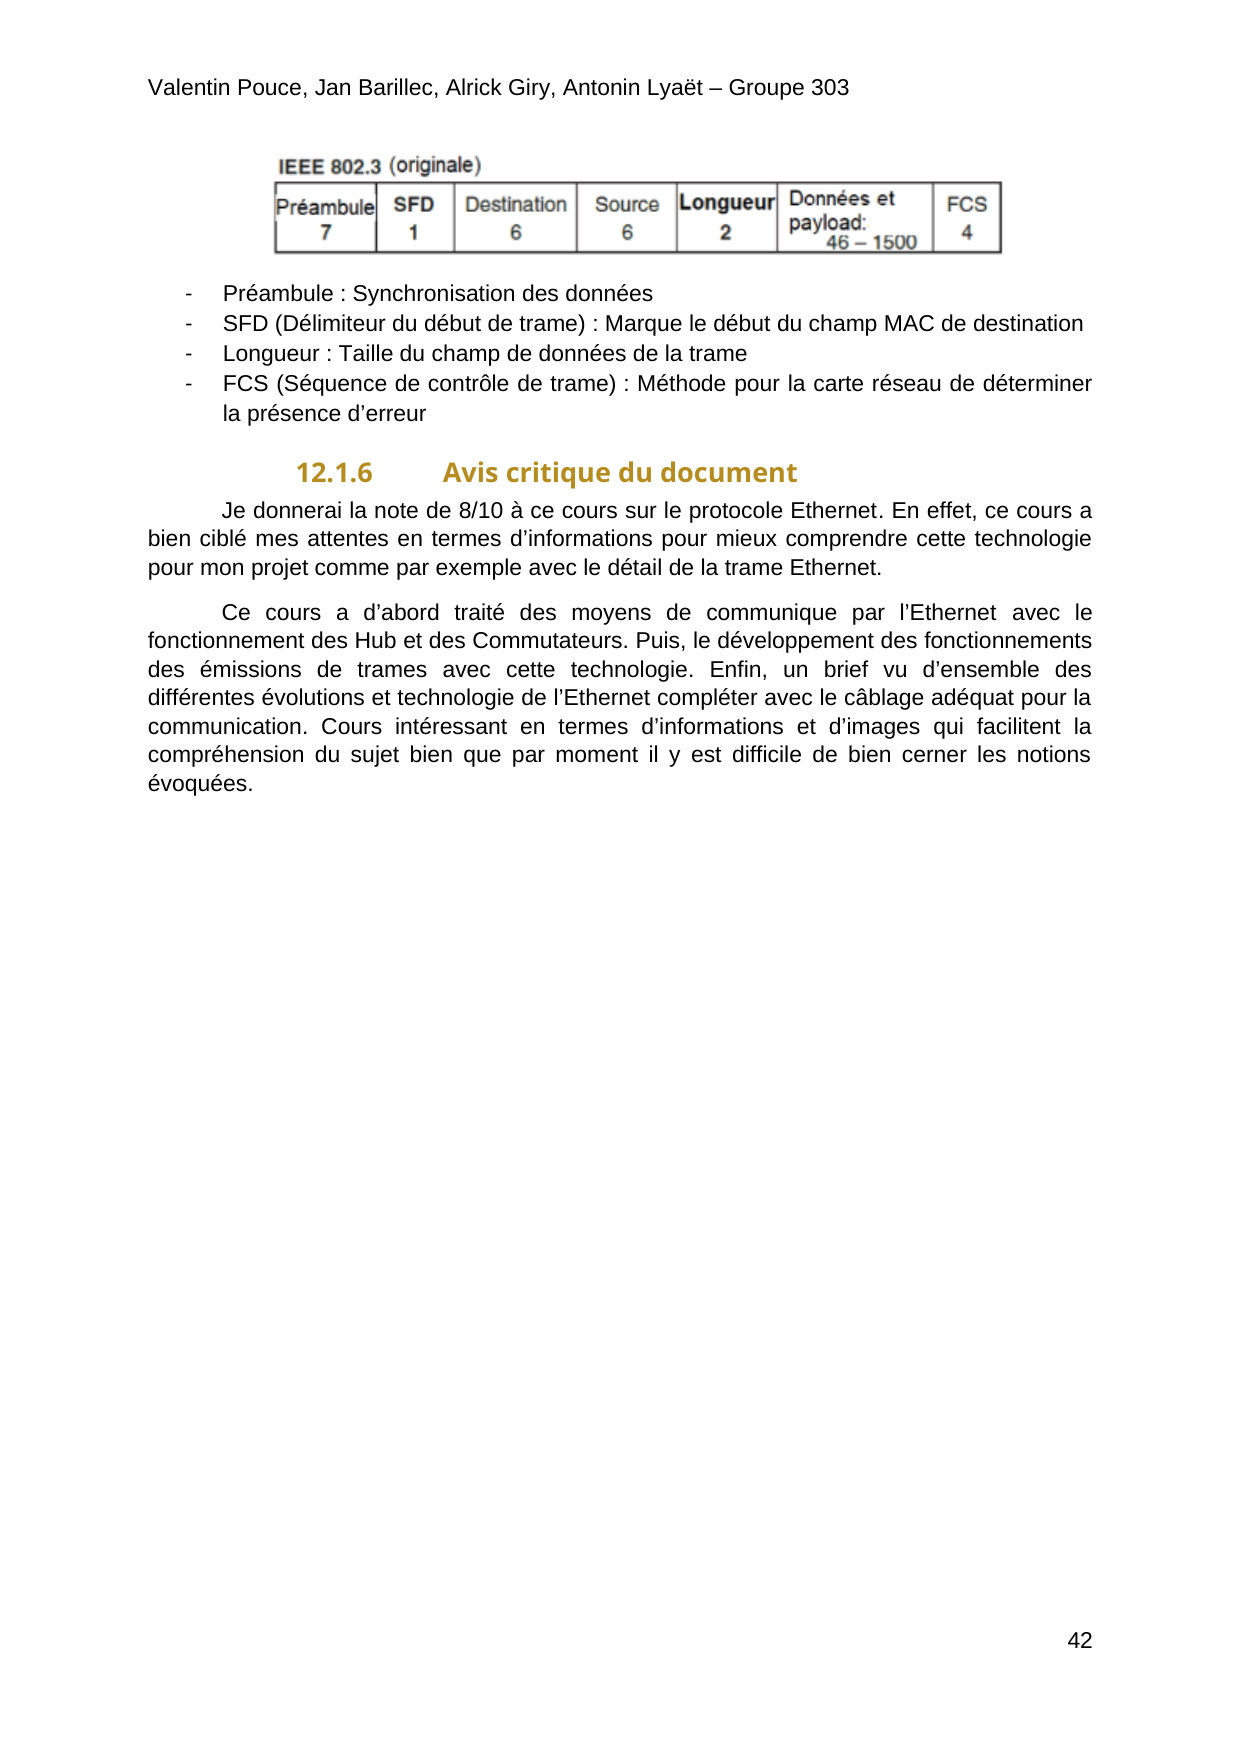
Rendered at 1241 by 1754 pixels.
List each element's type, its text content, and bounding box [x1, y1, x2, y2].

list SFD (Délimiteur du début de trame) : Marque le début du champ MAC de destination [185, 309, 1093, 337]
list FCS (Séquence de contrôle de trame) : Méthode pour la carte réseau de déterminer la présence d’erreur [185, 369, 1093, 426]
list Longueur : Taille du champ de données de la trame [185, 339, 1093, 367]
text Ce cours a d’abord traité des moyens de communique par l’Ethernet avec le fonctionnement des Hub et des Commutateurs. Puis, le développement des fonctionnements des émissions de trames avec cette technologie. Enfin, un brief vu d’ensemble des différentes évolutions et technologie de l’Ethernet compléter avec le câblage adéquat pour la communication. Cours intéressant en termes d’informations et d’images qui facilitent la compréhension du sujet bien que par moment il y est difficile de bien cerner les notions évoquées. [148, 599, 1093, 796]
list Préambule : Synchronisation des données [185, 279, 1093, 307]
text Je donnerai la note de 8/10 à ce cours sur le protocole Ethernet. En effet, ce cours a bien ciblé mes attentes en termes d’informations pour mieux comprendre cette technologie pour mon projet comme par exemple avec le détail de la trame Ethernet. [148, 497, 1093, 580]
subtitle Avis critique du document [295, 453, 1093, 490]
picture [268, 147, 1010, 261]
